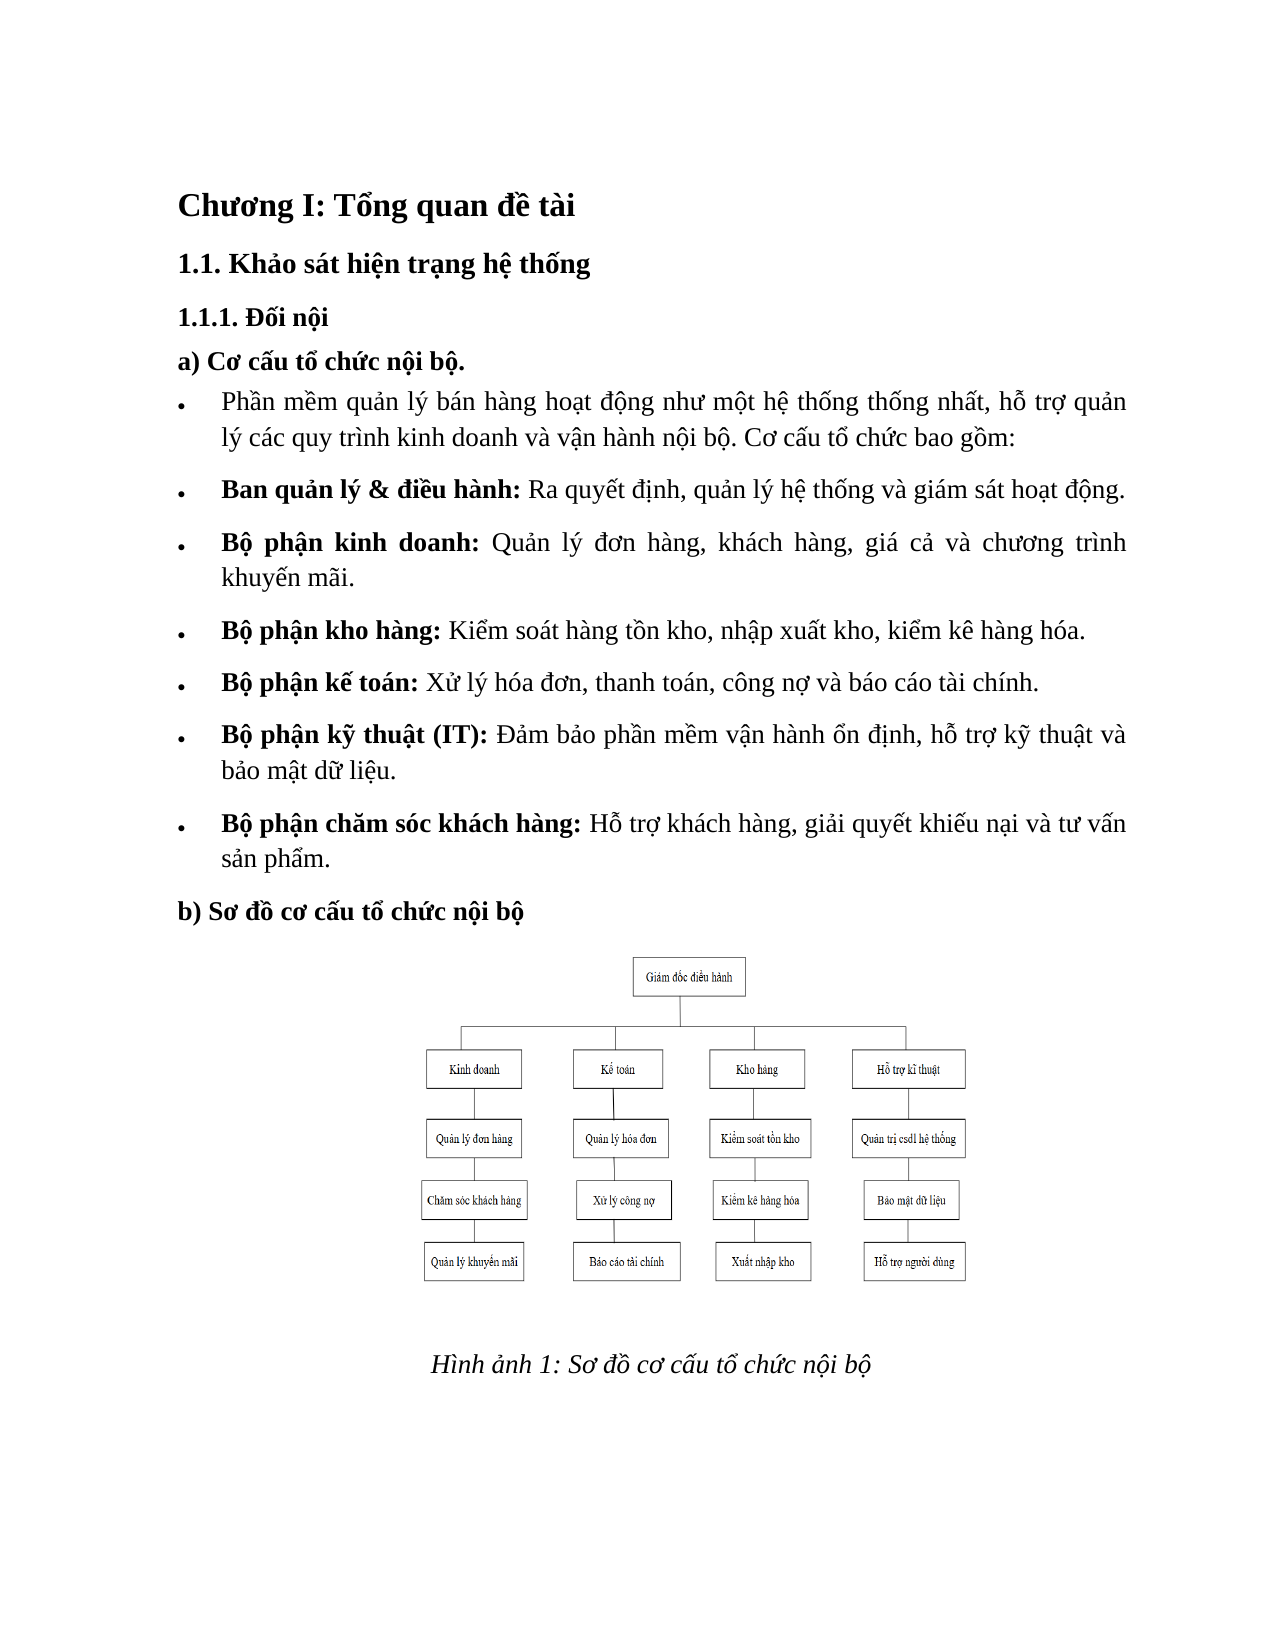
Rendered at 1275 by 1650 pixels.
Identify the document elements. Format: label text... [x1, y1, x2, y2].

subtitle b) Sơ đồ cơ cấu tổ chức nội bộ [177, 895, 1127, 926]
list Bộ phận kỹ thuật (IT): Đảm bảo phần mềm vận hành ổn định, hỗ trợ kỹ thuật và bảo mật dữ liệu. [177, 718, 1127, 785]
subtitle 1.1. Khảo sát hiện trạng hệ thống [177, 246, 1127, 279]
list Bộ phận kinh doanh: Quản lý đơn hàng, khách hàng, giá cả và chương trình khuyến mãi. [177, 526, 1127, 592]
subtitle a) Cơ cấu tổ chức nội bộ. [177, 345, 1127, 376]
list Phần mềm quản lý bán hàng hoạt động như một hệ thống thống nhất, hỗ trợ quản lý các quy trình kinh doanh và vận hành nội bộ. Cơ cấu tổ chức bao gồm: [177, 385, 1127, 452]
subtitle Chương I: Tổng quan đề tài [177, 185, 1127, 223]
picture [361, 943, 1011, 1320]
subtitle 1.1.1. Đối nội [177, 301, 1127, 332]
list Bộ phận kho hàng: Kiểm soát hàng tồn kho, nhập xuất kho, kiểm kê hàng hóa. [177, 614, 1127, 645]
list Bộ phận chăm sóc khách hàng: Hỗ trợ khách hàng, giải quyết khiếu nại và tư vấn sản phẩm. [177, 807, 1127, 873]
list Bộ phận kế toán: Xử lý hóa đơn, thanh toán, công nợ và báo cáo tài chính. [177, 666, 1127, 697]
list Ban quản lý & điều hành: Ra quyết định, quản lý hệ thống và giám sát hoạt động. [177, 473, 1127, 504]
text Hình ảnh 1: Sơ đồ cơ cấu tổ chức nội bộ [177, 1348, 1127, 1379]
